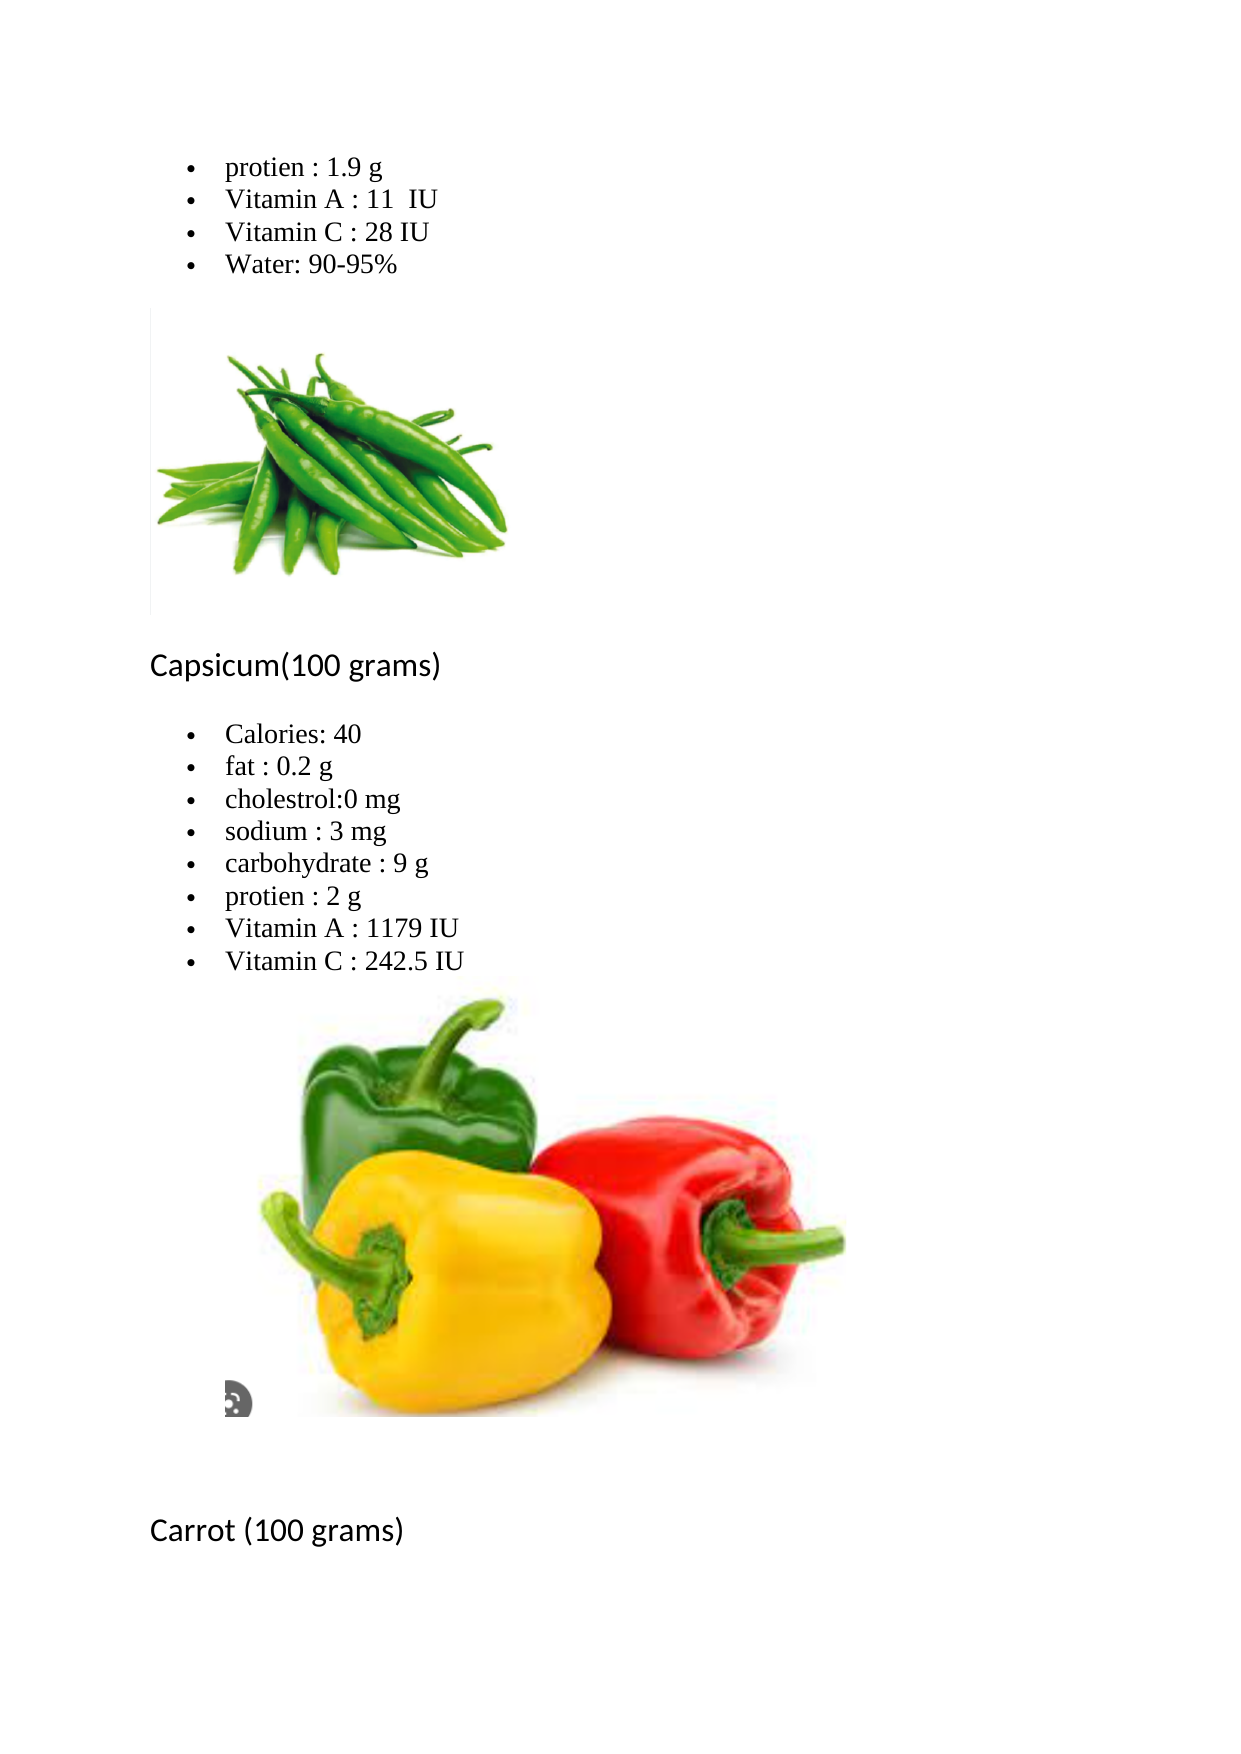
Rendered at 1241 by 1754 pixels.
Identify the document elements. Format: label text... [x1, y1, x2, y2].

picture [225, 976, 847, 1417]
text Carrot (100 grams) [150, 1509, 1090, 1550]
list Water: 90-95% [187, 247, 1090, 279]
list Vitamin A : 11 IU [187, 182, 1090, 215]
list Calories: 40 [187, 717, 1090, 749]
list fat : 0.2 g [187, 749, 1090, 782]
list cholestrol:0 mg [187, 782, 1090, 814]
list Vitamin C : 28 IU [187, 215, 1090, 247]
list sodium : 3 mg [187, 814, 1090, 847]
picture [150, 308, 515, 615]
list protien : 2 g [187, 879, 1090, 911]
list carbohydrate : 9 g [187, 847, 1090, 879]
text Capsicum(100 grams) [150, 644, 1090, 684]
list Vitamin A : 1179 IU [187, 911, 1090, 944]
list protien : 1.9 g [187, 150, 1090, 182]
